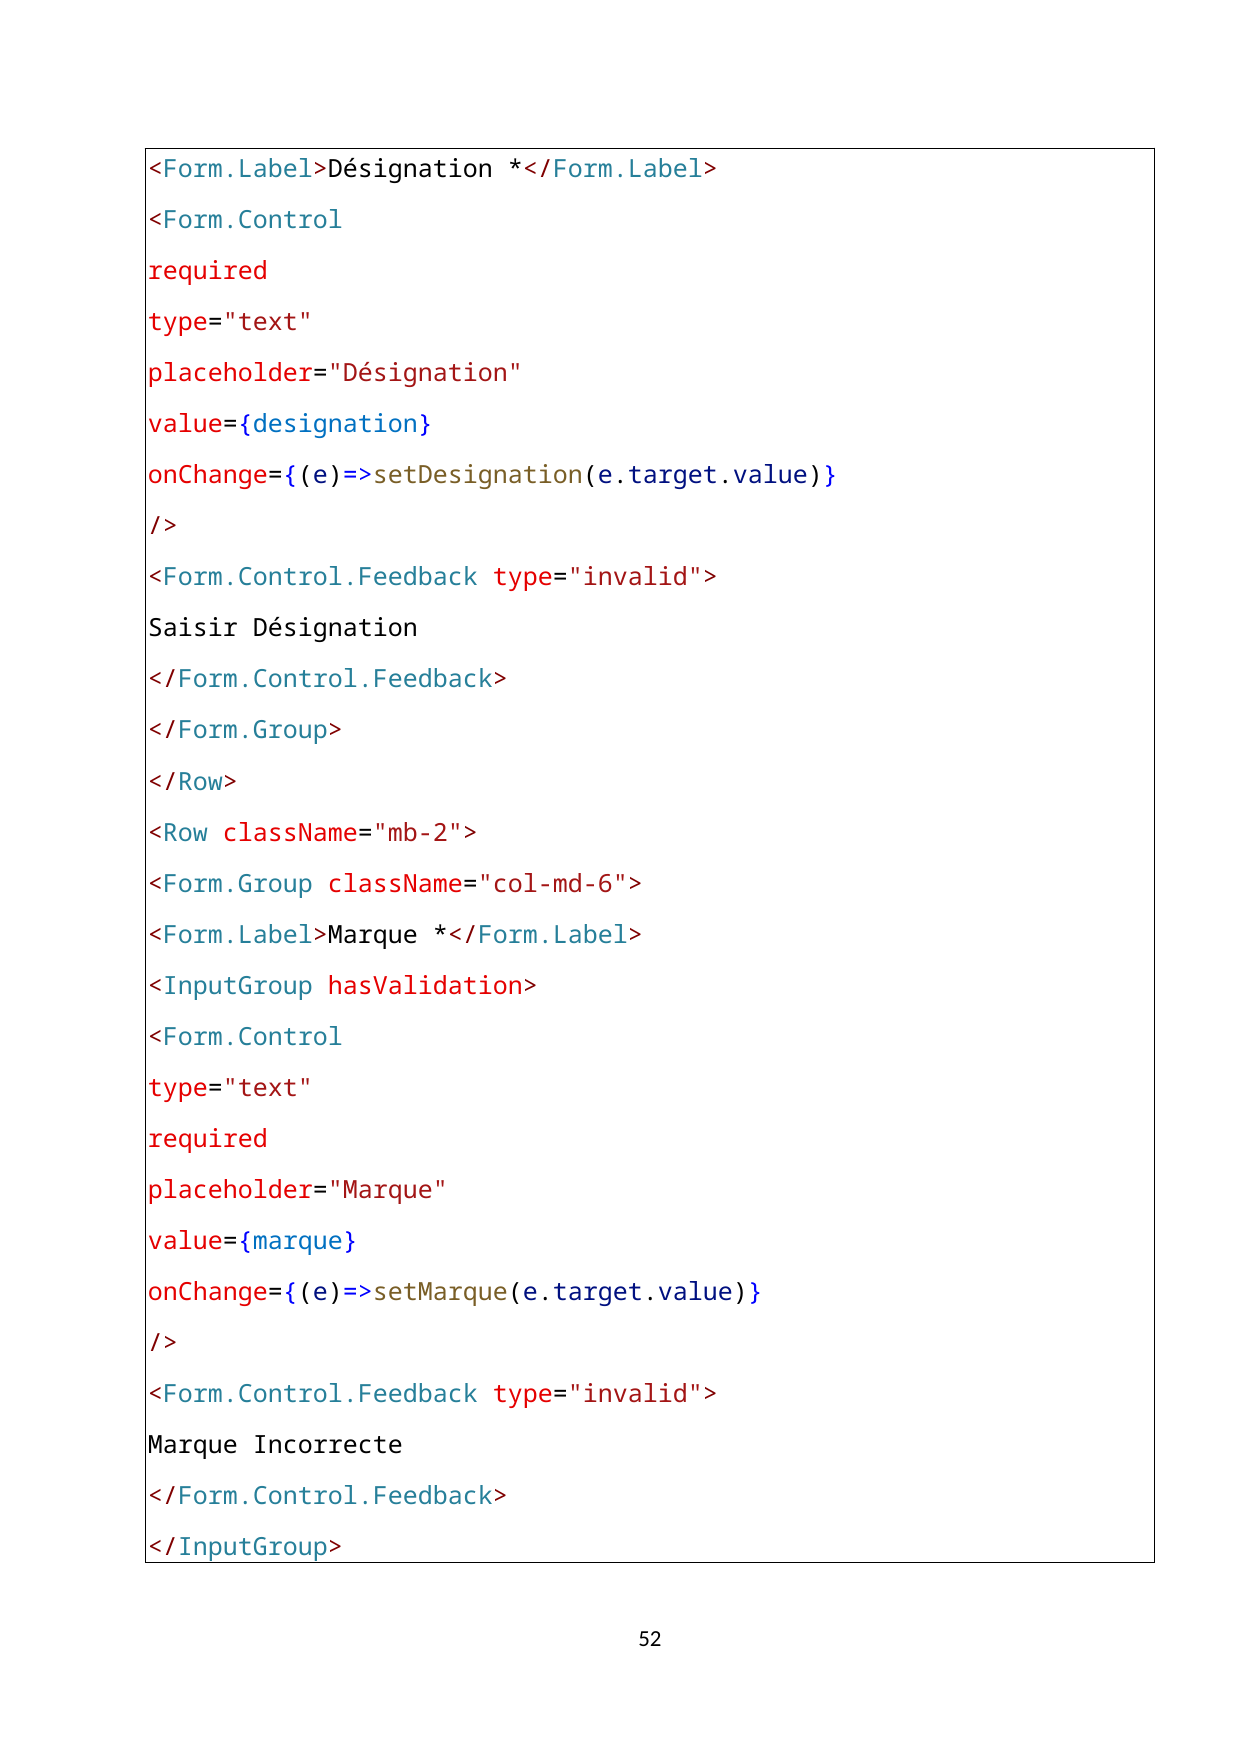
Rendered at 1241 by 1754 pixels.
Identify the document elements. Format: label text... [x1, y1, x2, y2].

text required [146, 1117, 1154, 1154]
text <Form.Control.Feedback type="invalid"> [146, 1373, 1154, 1410]
text /> [146, 1322, 1154, 1359]
text </Row> [146, 760, 1154, 797]
text <Form.Group className="col-md-6"> [146, 862, 1154, 899]
text /> [146, 505, 1154, 542]
text required [146, 250, 1154, 287]
text Saisir Désignation [146, 607, 1154, 644]
text </Form.Group> [146, 709, 1154, 746]
text type="text" [146, 301, 1154, 338]
text <Form.Control [146, 199, 1154, 236]
text </InputGroup> [146, 1526, 1154, 1562]
text <Form.Control.Feedback type="invalid"> [146, 556, 1154, 593]
text <InputGroup hasValidation> [146, 964, 1154, 1001]
text placeholder="Marque" [146, 1168, 1154, 1206]
text onChange={(e)=>setMarque(e.target.value)} [146, 1271, 1154, 1308]
text <Row className="mb-2"> [146, 811, 1154, 848]
text </Form.Control.Feedback> [146, 1475, 1154, 1512]
text onChange={(e)=>setDesignation(e.target.value)} [146, 454, 1154, 491]
text placeholder="Désignation" [146, 352, 1154, 389]
text <Form.Control [146, 1015, 1154, 1052]
text Marque Incorrecte [146, 1424, 1154, 1461]
text <Form.Label>Marque *</Form.Label> [146, 913, 1154, 950]
text value={designation} [146, 403, 1154, 440]
text <Form.Label>Désignation *</Form.Label> [146, 149, 1154, 185]
text type="text" [146, 1066, 1154, 1103]
text value={marque} [146, 1219, 1154, 1257]
text </Form.Control.Feedback> [146, 658, 1154, 695]
